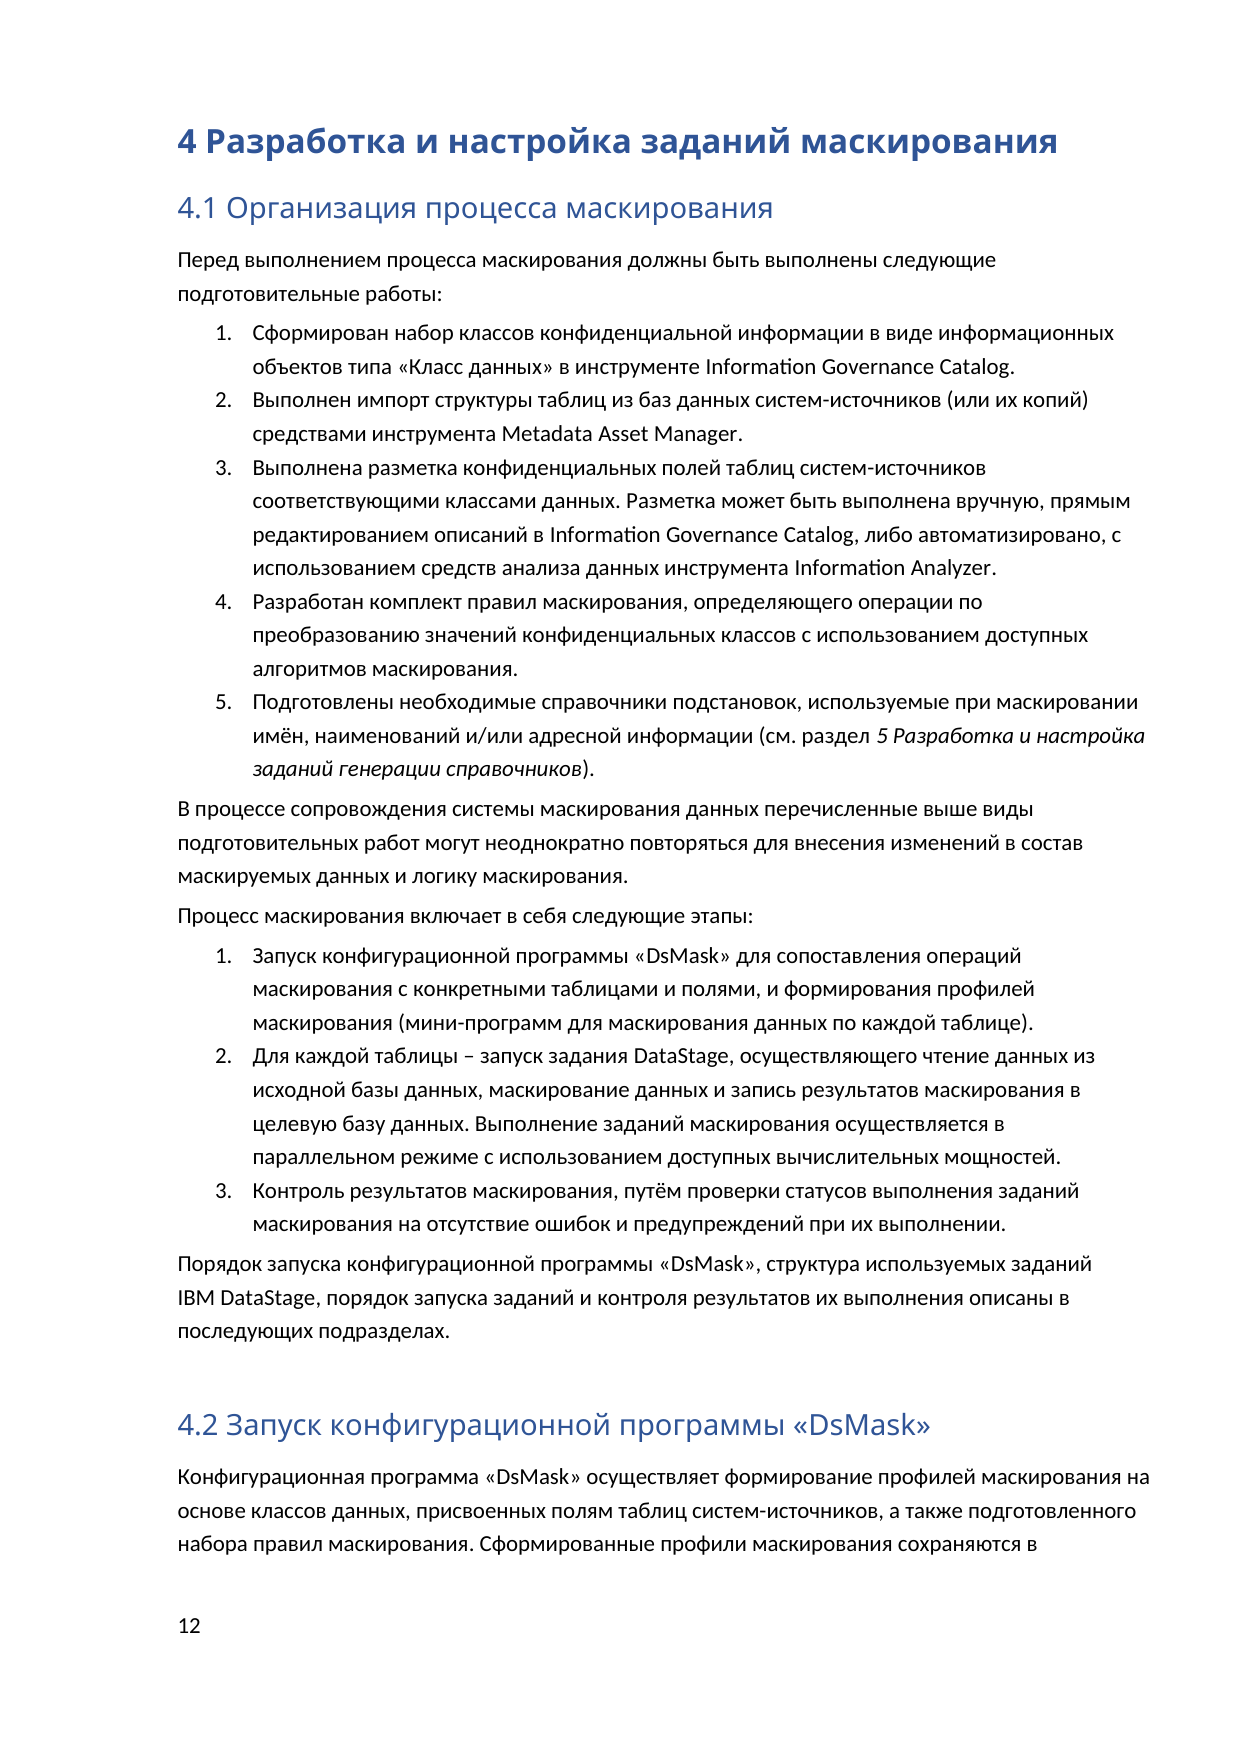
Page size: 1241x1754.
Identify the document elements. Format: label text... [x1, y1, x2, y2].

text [177, 1462, 1152, 1557]
list Контроль результатов маскирования, путём проверки статусов выполнения заданий маскирования на отсутствие ошибок и предупреждений при их выполнении. [215, 1176, 1152, 1237]
text Процесс маскирования включает в себя следующие этапы: [177, 901, 1152, 929]
list Запуск конфигурационной программы «DsMask» для сопоставления операций маскирования с конкретными таблицами и полями, и формирования профилей маскирования (мини-программ для маскирования данных по каждой таблице). [215, 941, 1152, 1036]
list Подготовлены необходимые справочники подстановок, используемые при маскировании имён, наименований и/или адресной информации (см. раздел 5 Разработка и настройка заданий генерации справочников). [215, 687, 1152, 783]
list Выполнен импорт структуры таблиц из баз данных систем-источников (или их копий) средствами инструмента Metadata Asset Manager. [215, 386, 1152, 447]
list Сформирован набор классов конфиденциальной информации в виде информационных объектов типа «Класс данных» в инструменте Information Governance Catalog. [215, 318, 1152, 380]
text Порядок запуска конфигурационной программы «DsMask», структура используемых заданий IBM DataStage, порядок запуска заданий и контроля результатов их выполнения описаны в последующих подразделах. [177, 1249, 1152, 1344]
list Разработан комплект правил маскирования, определяющего операции по преобразованию значений конфиденциальных классов с использованием доступных алгоритмов маскирования. [215, 587, 1152, 682]
text В процессе сопровождения системы маскирования данных перечисленные выше виды подготовительных работ могут неоднократно повторяться для внесения изменений в состав маскируемых данных и логику маскирования. [177, 794, 1152, 889]
subtitle 4.2 Запуск конфигурационной программы «DsMask» [177, 1404, 1152, 1444]
list Выполнена разметка конфиденциальных полей таблиц систем-источников соответствующими классами данных. Разметка может быть выполнена вручную, прямым редактированием описаний в Information Governance Catalog, либо автоматизировано, с использованием средств анализа данных инструмента Information Analyzer. [215, 453, 1152, 581]
subtitle 4 Разработка и настройка заданий маскирования [177, 118, 1152, 163]
text Перед выполнением процесса маскирования должны быть выполнены следующие подготовительные работы: [177, 245, 1152, 307]
subtitle 4.1 Организация процесса маскирования [177, 187, 1152, 227]
list Для каждой таблицы – запуск задания DataStage, осуществляющего чтение данных из исходной базы данных, маскирование данных и запись результатов маскирования в целевую базу данных. Выполнение заданий маскирования осуществляется в параллельном режиме с использованием доступных вычислительных мощностей. [215, 1042, 1152, 1170]
